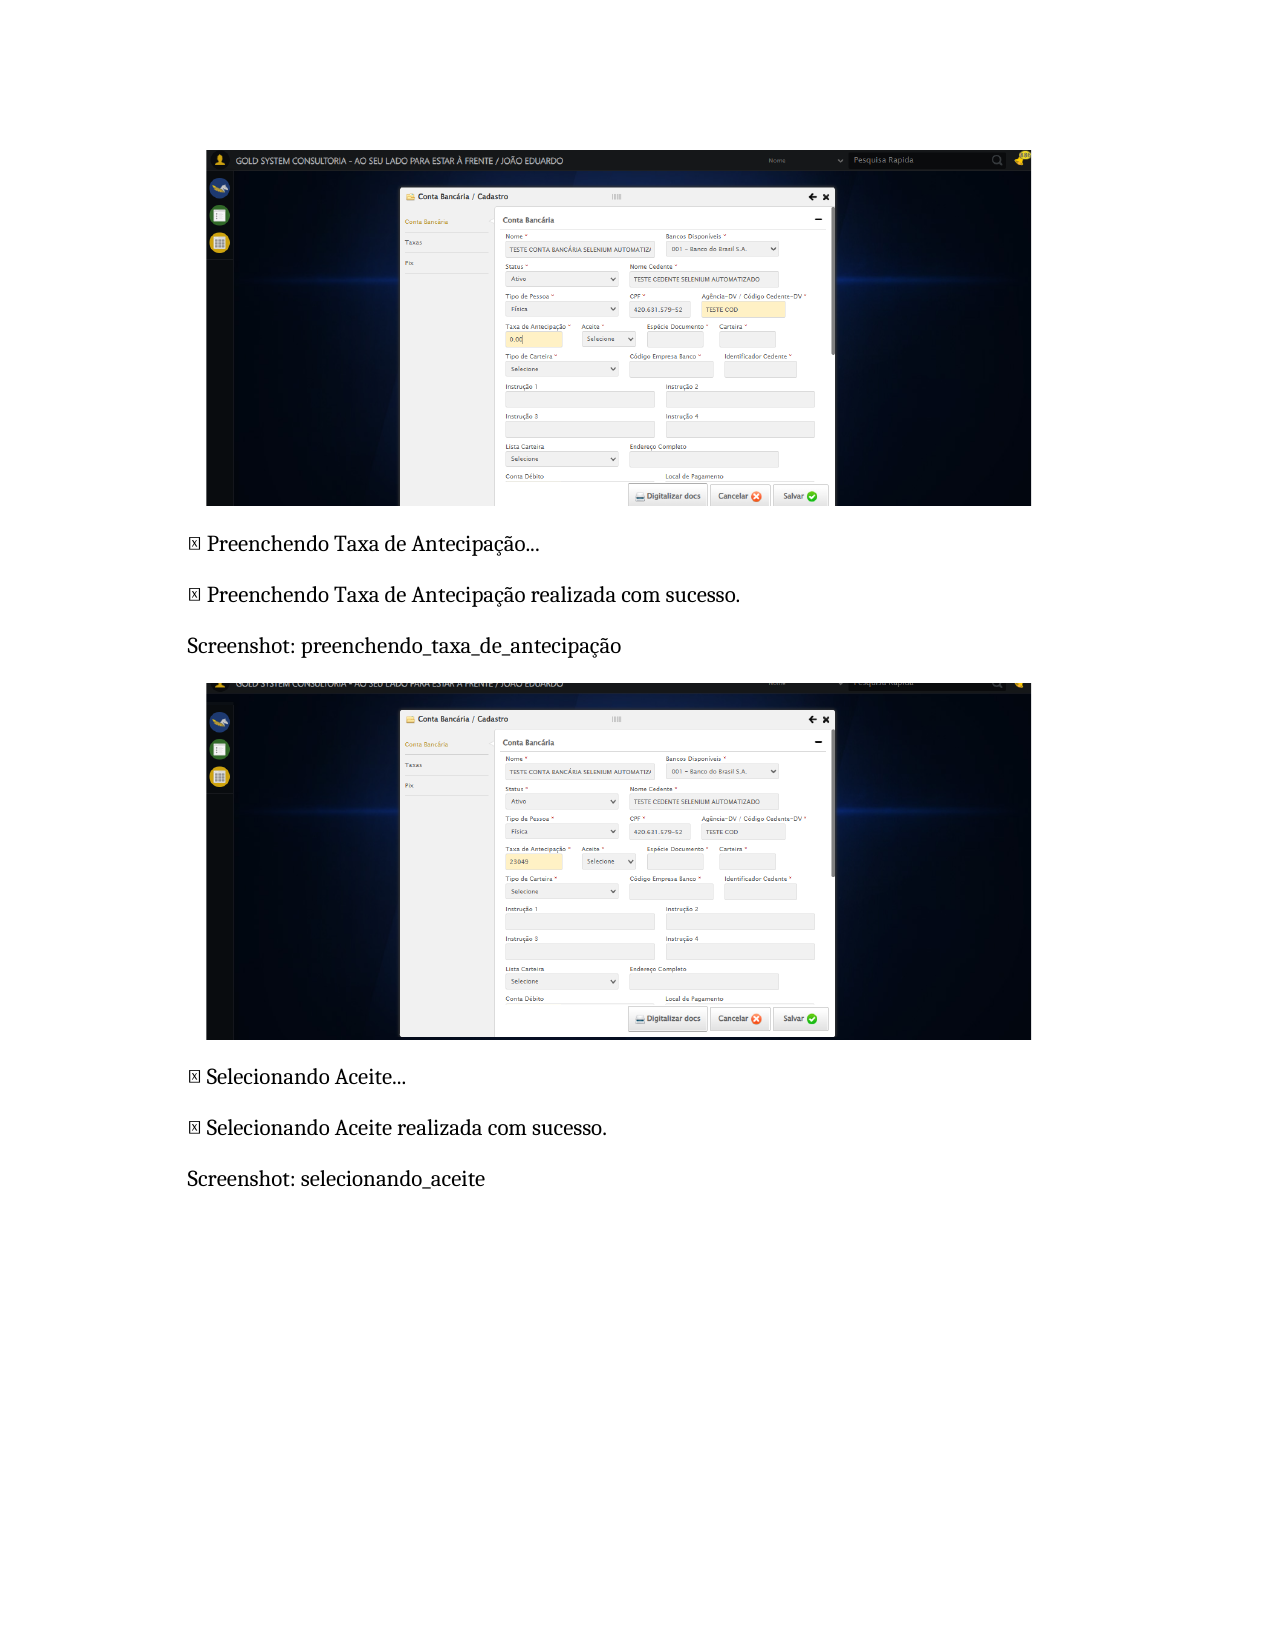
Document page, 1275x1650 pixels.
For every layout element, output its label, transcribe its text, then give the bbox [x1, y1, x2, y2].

picture [206, 683, 1032, 1040]
text 🔄 Preenchendo Taxa de Antecipação... [187, 530, 1087, 557]
text Screenshot: preenchendo_taxa_de_antecipação [187, 632, 1087, 659]
text 🔄 Selecionando Aceite... [187, 1064, 1087, 1090]
text Screenshot: selecionando_aceite [187, 1166, 1087, 1192]
text ✅ Selecionando Aceite realizada com sucesso. [187, 1115, 1087, 1141]
text ✅ Preenchendo Taxa de Antecipação realizada com sucesso. [187, 581, 1087, 608]
picture [206, 150, 1032, 506]
